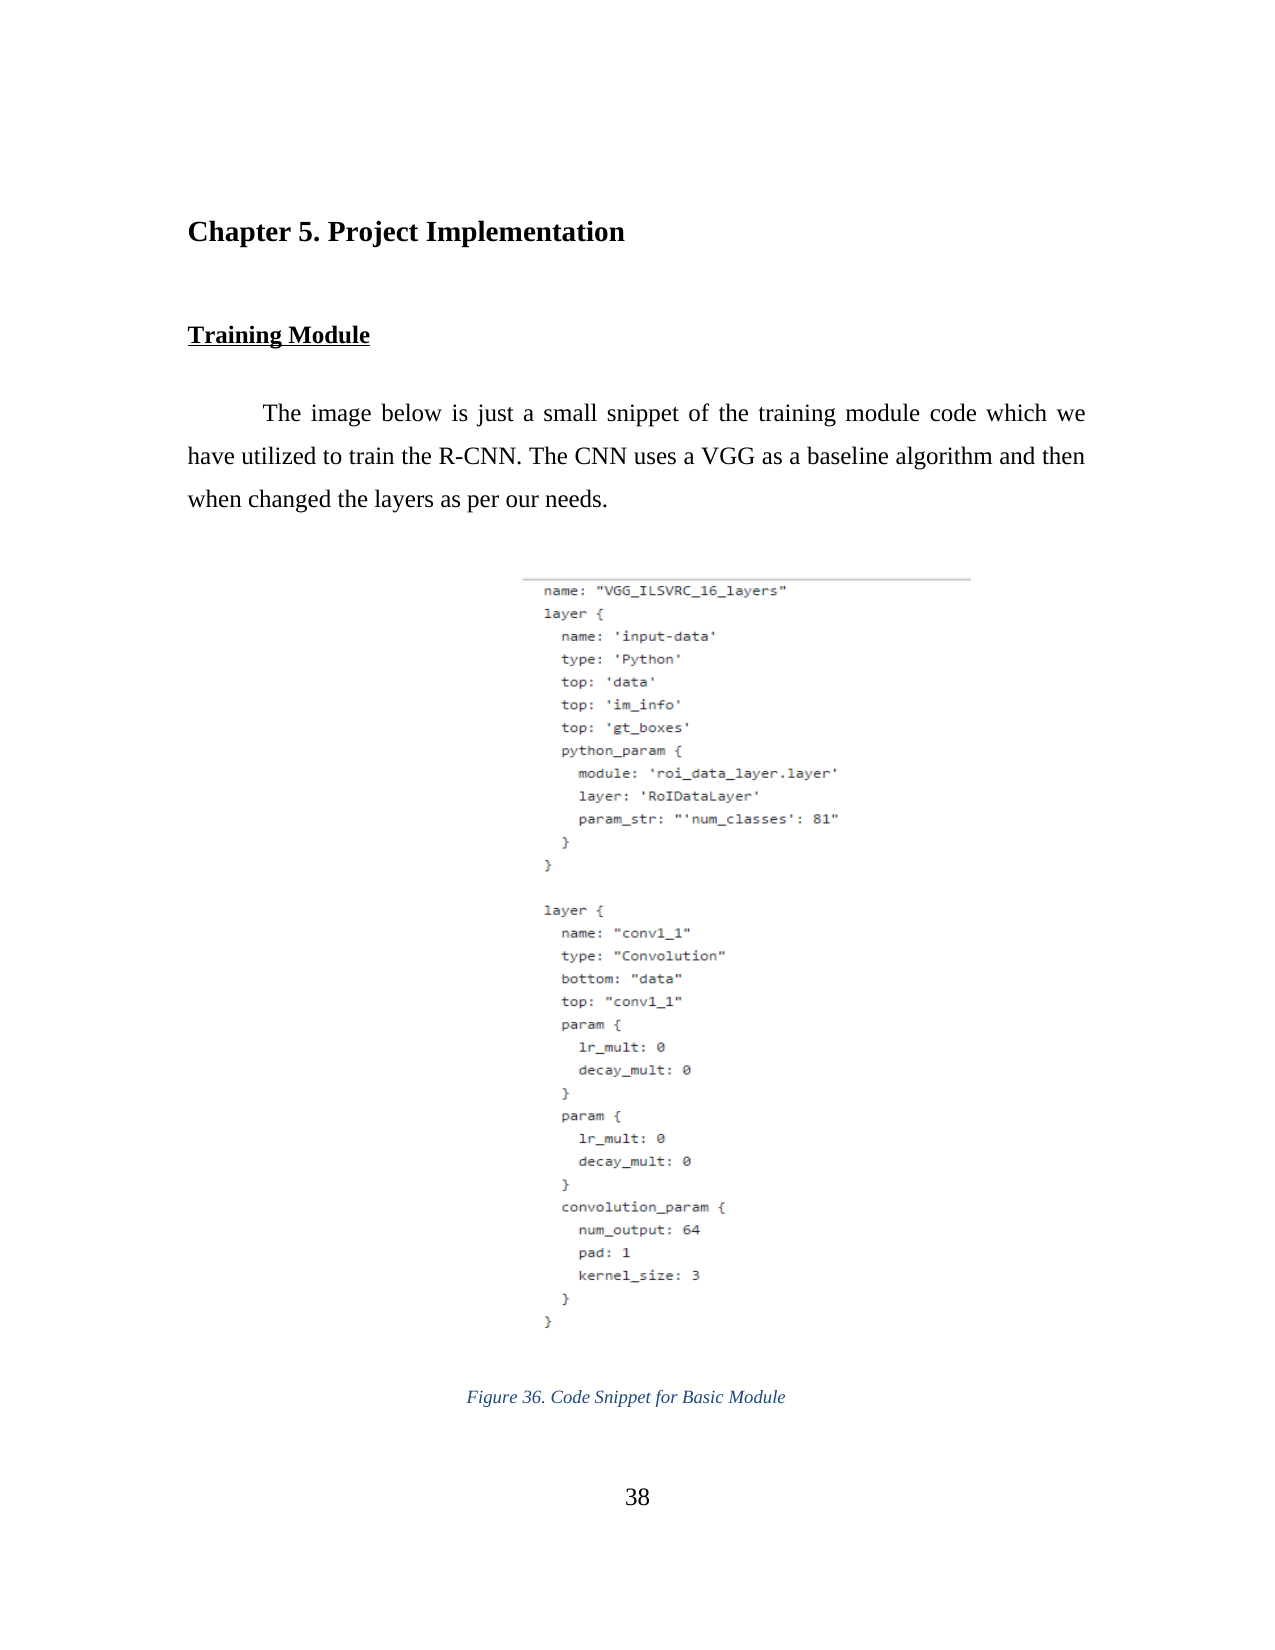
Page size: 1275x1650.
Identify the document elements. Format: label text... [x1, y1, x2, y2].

subtitle Project Implementation [187, 195, 1087, 253]
text The image below is just a small snippet of the training module code which we have utilized to train the R-CNN. The CNN uses a VGG as a baseline algorithm and then when changed the layers as per our needs. [187, 398, 1087, 513]
subtitle Training Module [187, 296, 1087, 355]
picture [522, 577, 971, 1336]
